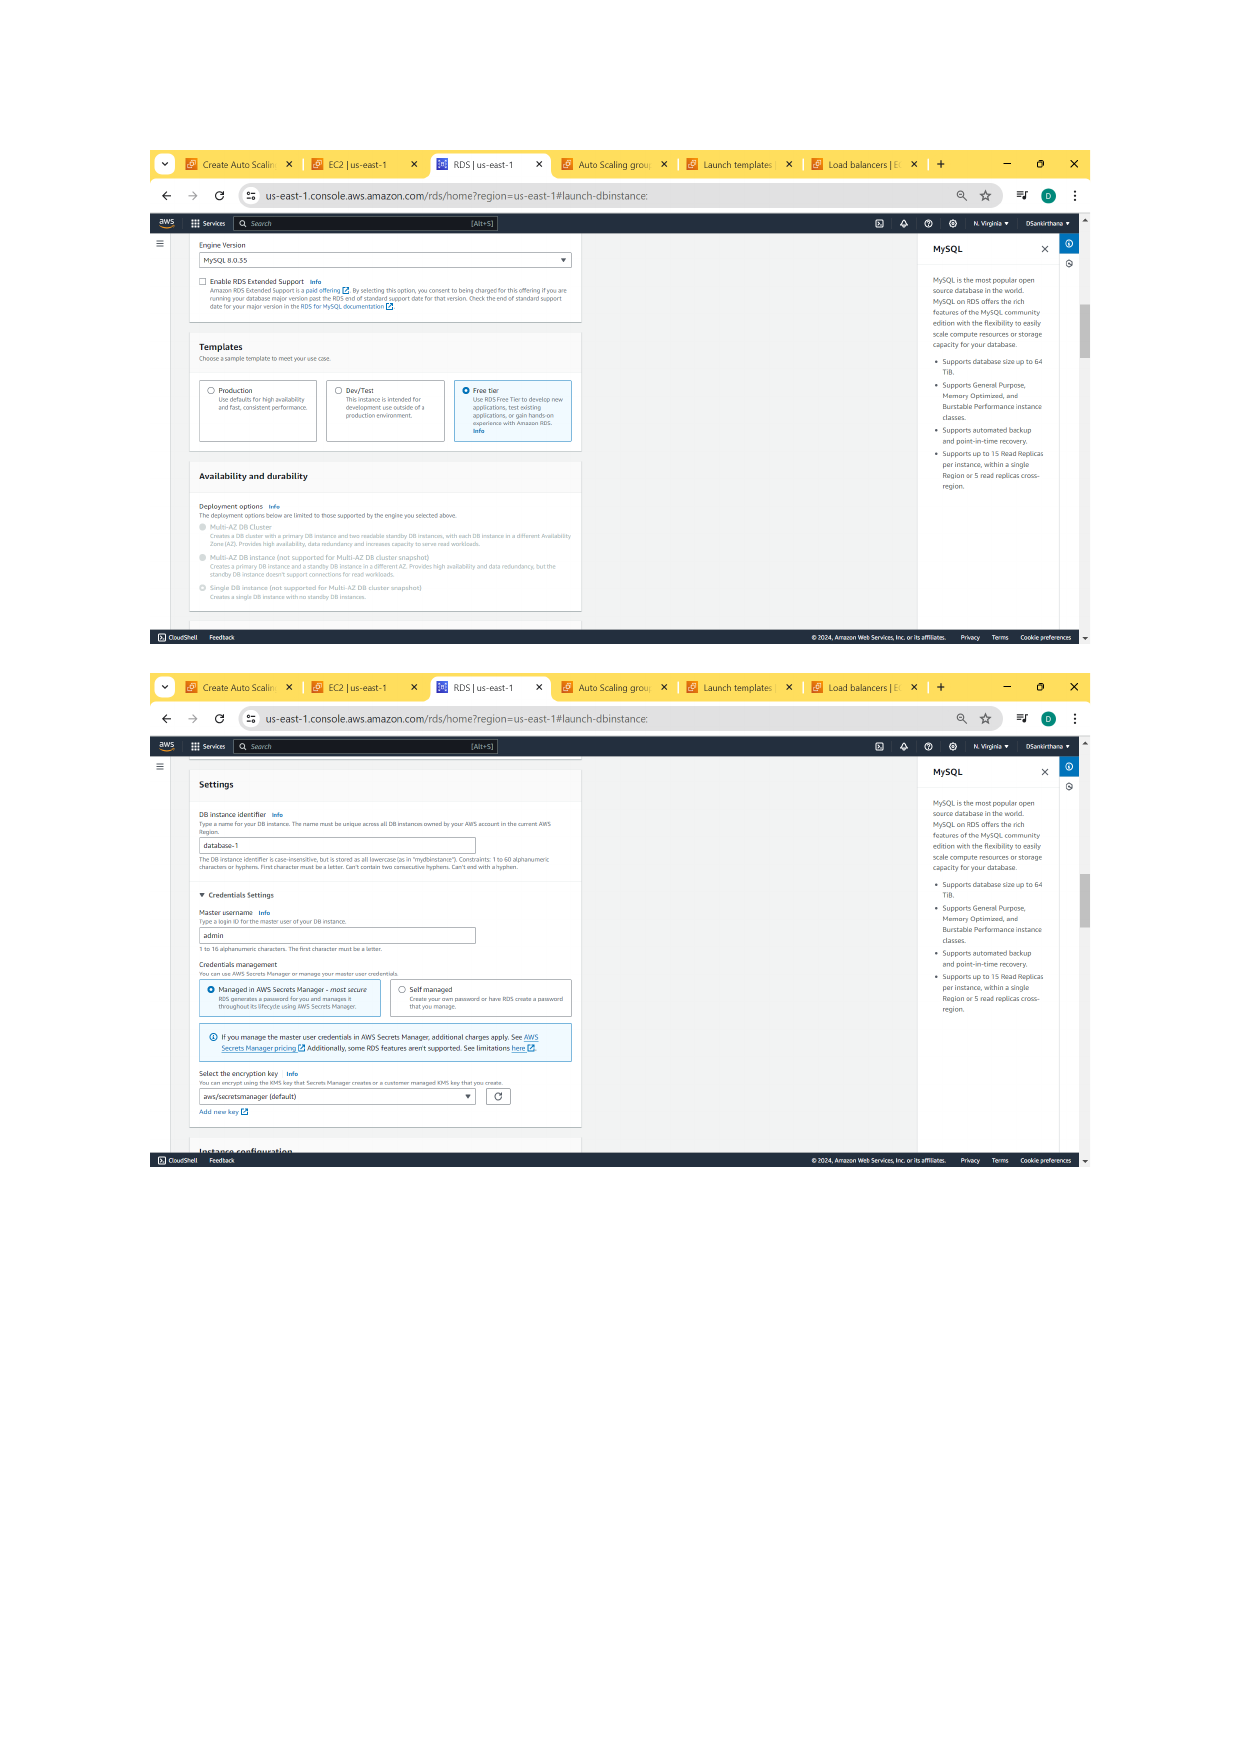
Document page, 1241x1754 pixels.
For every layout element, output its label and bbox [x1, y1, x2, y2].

picture [150, 150, 1091, 644]
picture [150, 673, 1091, 1167]
